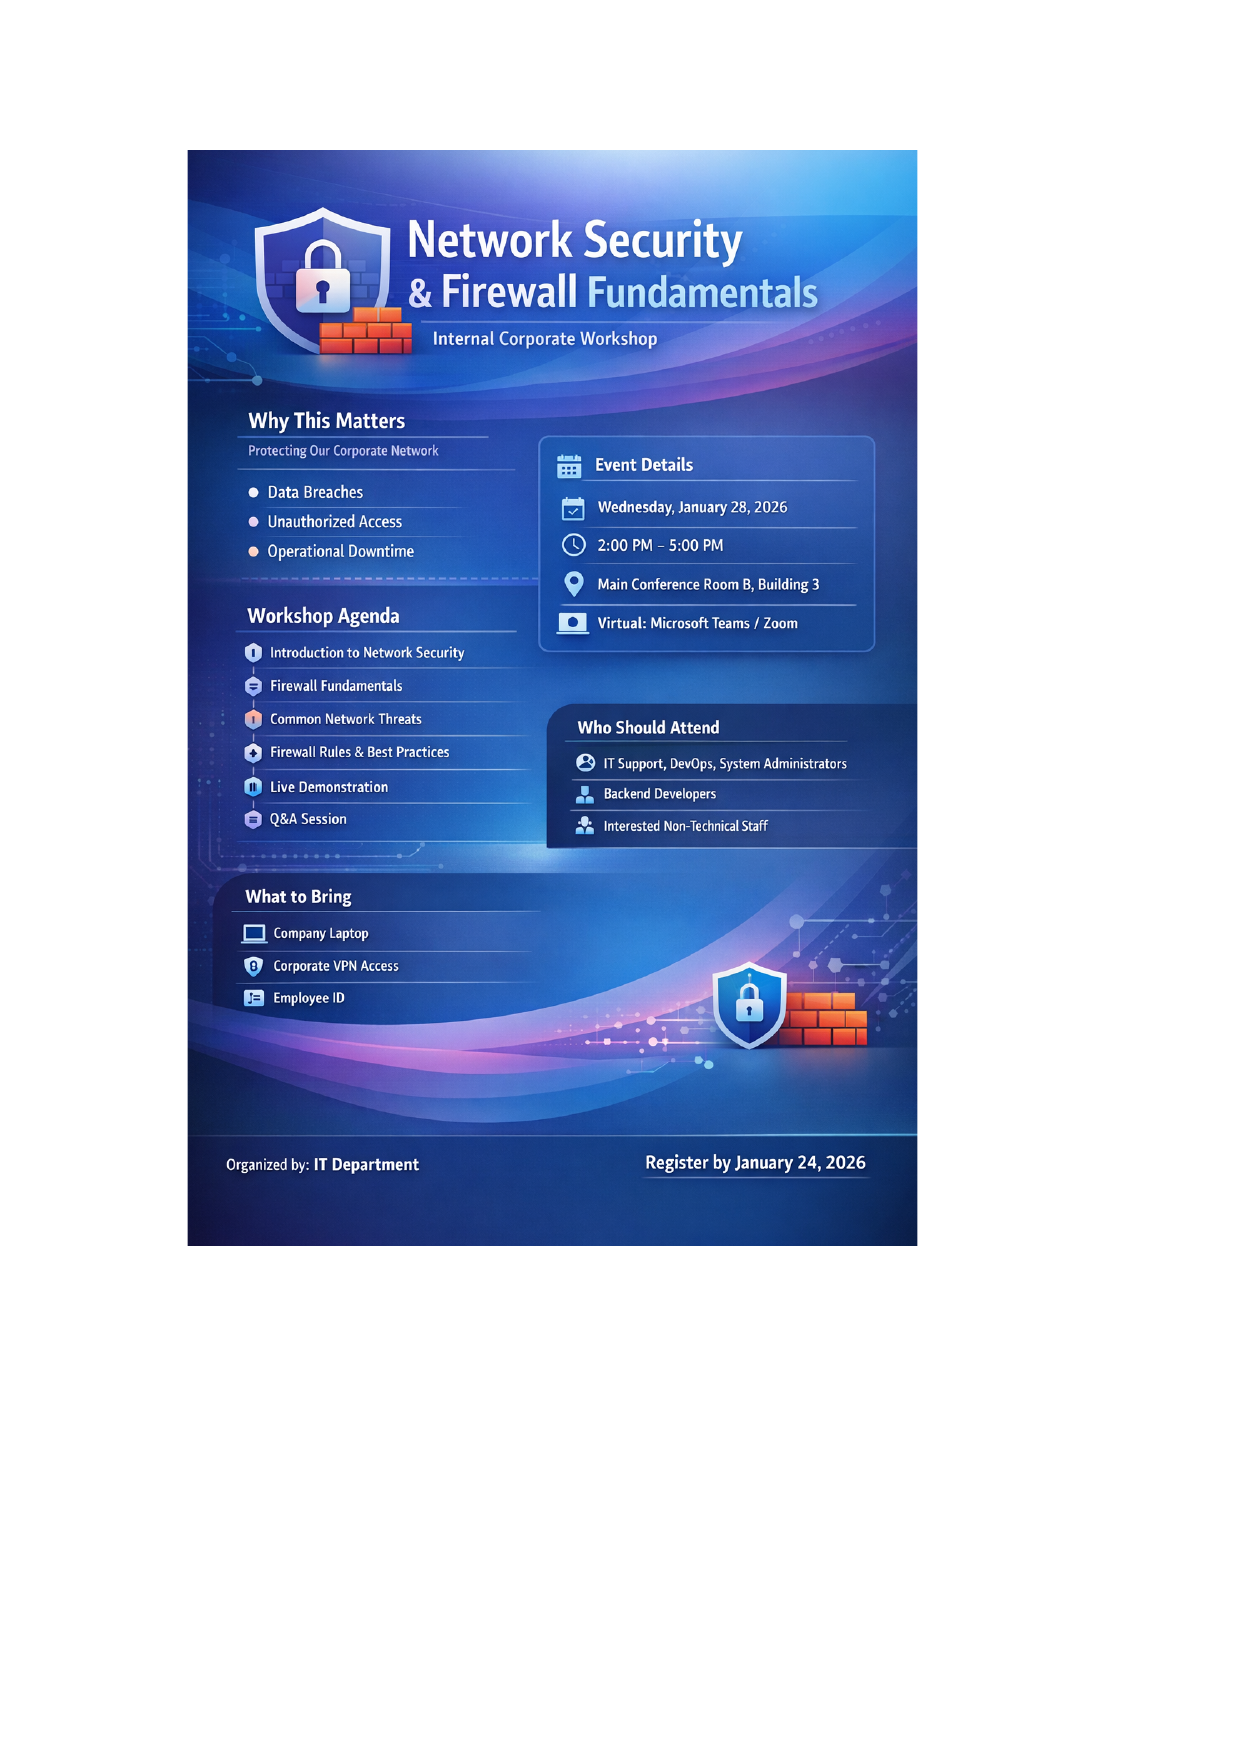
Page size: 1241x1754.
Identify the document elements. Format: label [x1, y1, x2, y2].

picture [187, 150, 918, 1246]
